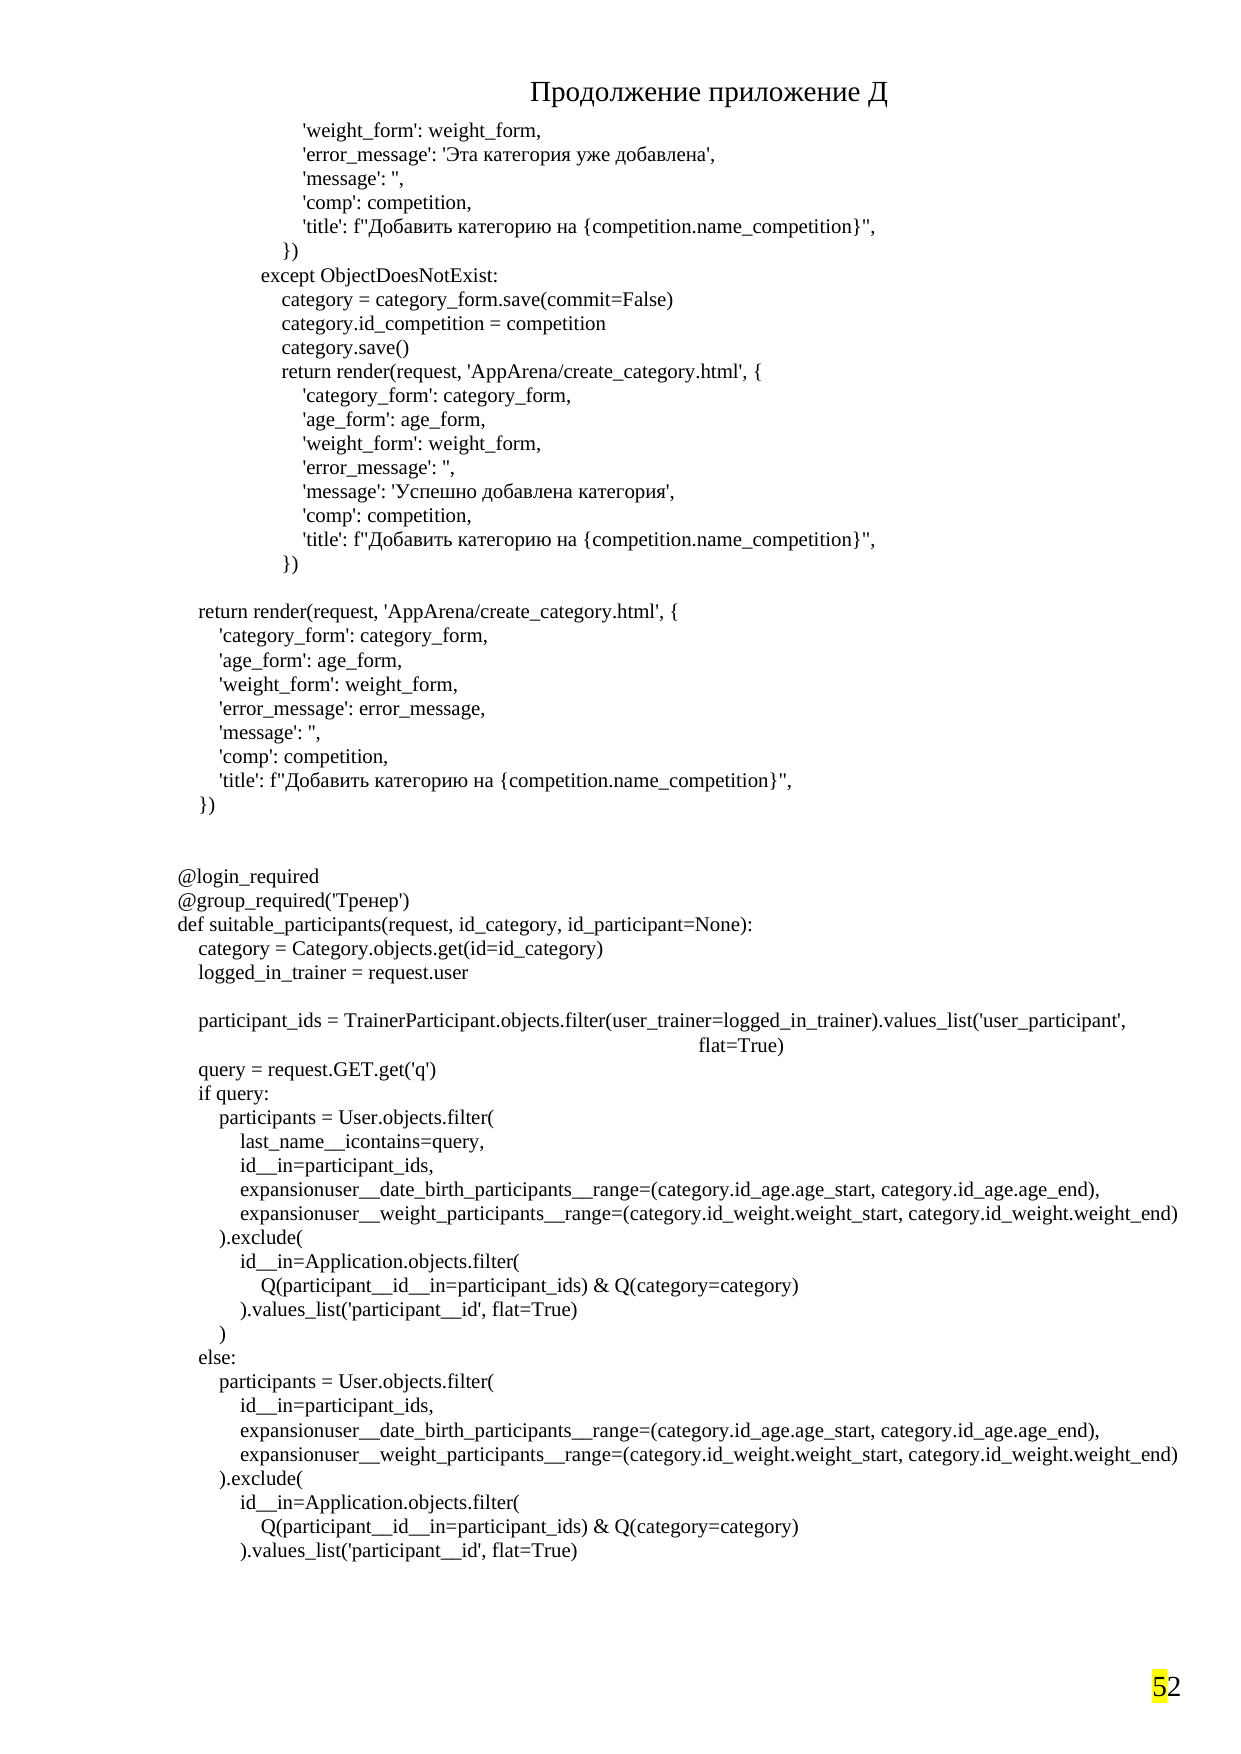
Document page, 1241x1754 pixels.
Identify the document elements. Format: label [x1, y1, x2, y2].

text [177, 118, 1181, 1562]
